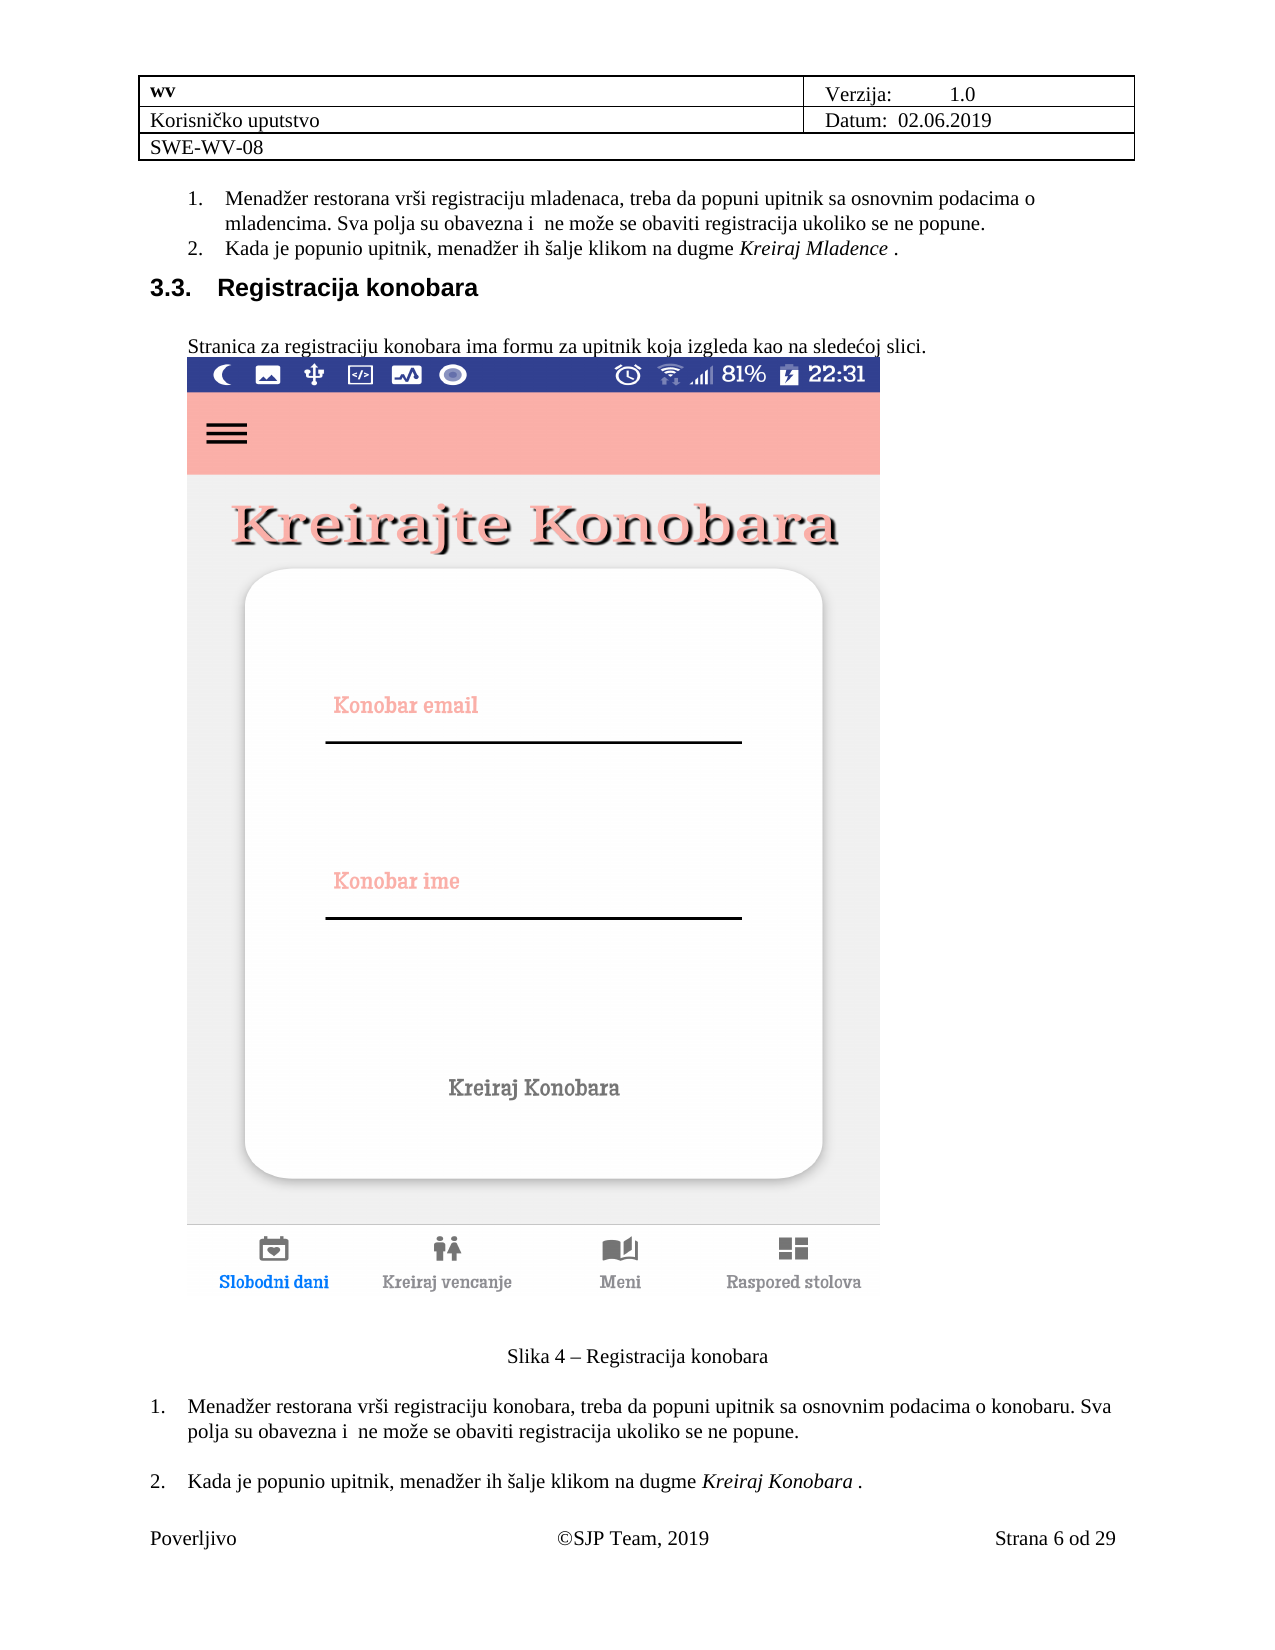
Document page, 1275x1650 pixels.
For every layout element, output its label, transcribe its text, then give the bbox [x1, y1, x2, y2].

list Menadžer restorana vrši registraciju mladenaca, treba da popuni upitnik sa osnovnim podacima o mladencima. Sva polja su obavezna i ne može se obaviti registracija ukoliko se ne popune. [187, 185, 1125, 235]
text Slika 4 – Registracija konobara [150, 1343, 1125, 1368]
list Menadžer restorana vrši registraciju konobara, treba da popuni upitnik sa osnovnim podacima o konobaru. Sva polja su obavezna i ne može se obaviti registracija ukoliko se ne popune. [150, 1393, 1125, 1443]
list Kada je popunio upitnik, menadžer ih šalje klikom na dugme Kreiraj Konobara . [150, 1468, 1125, 1493]
subtitle Registracija konobara [150, 273, 1125, 302]
list Kada je popunio upitnik, menadžer ih šalje klikom na dugme Kreiraj Mladence . [187, 235, 1125, 260]
picture [187, 357, 880, 1296]
